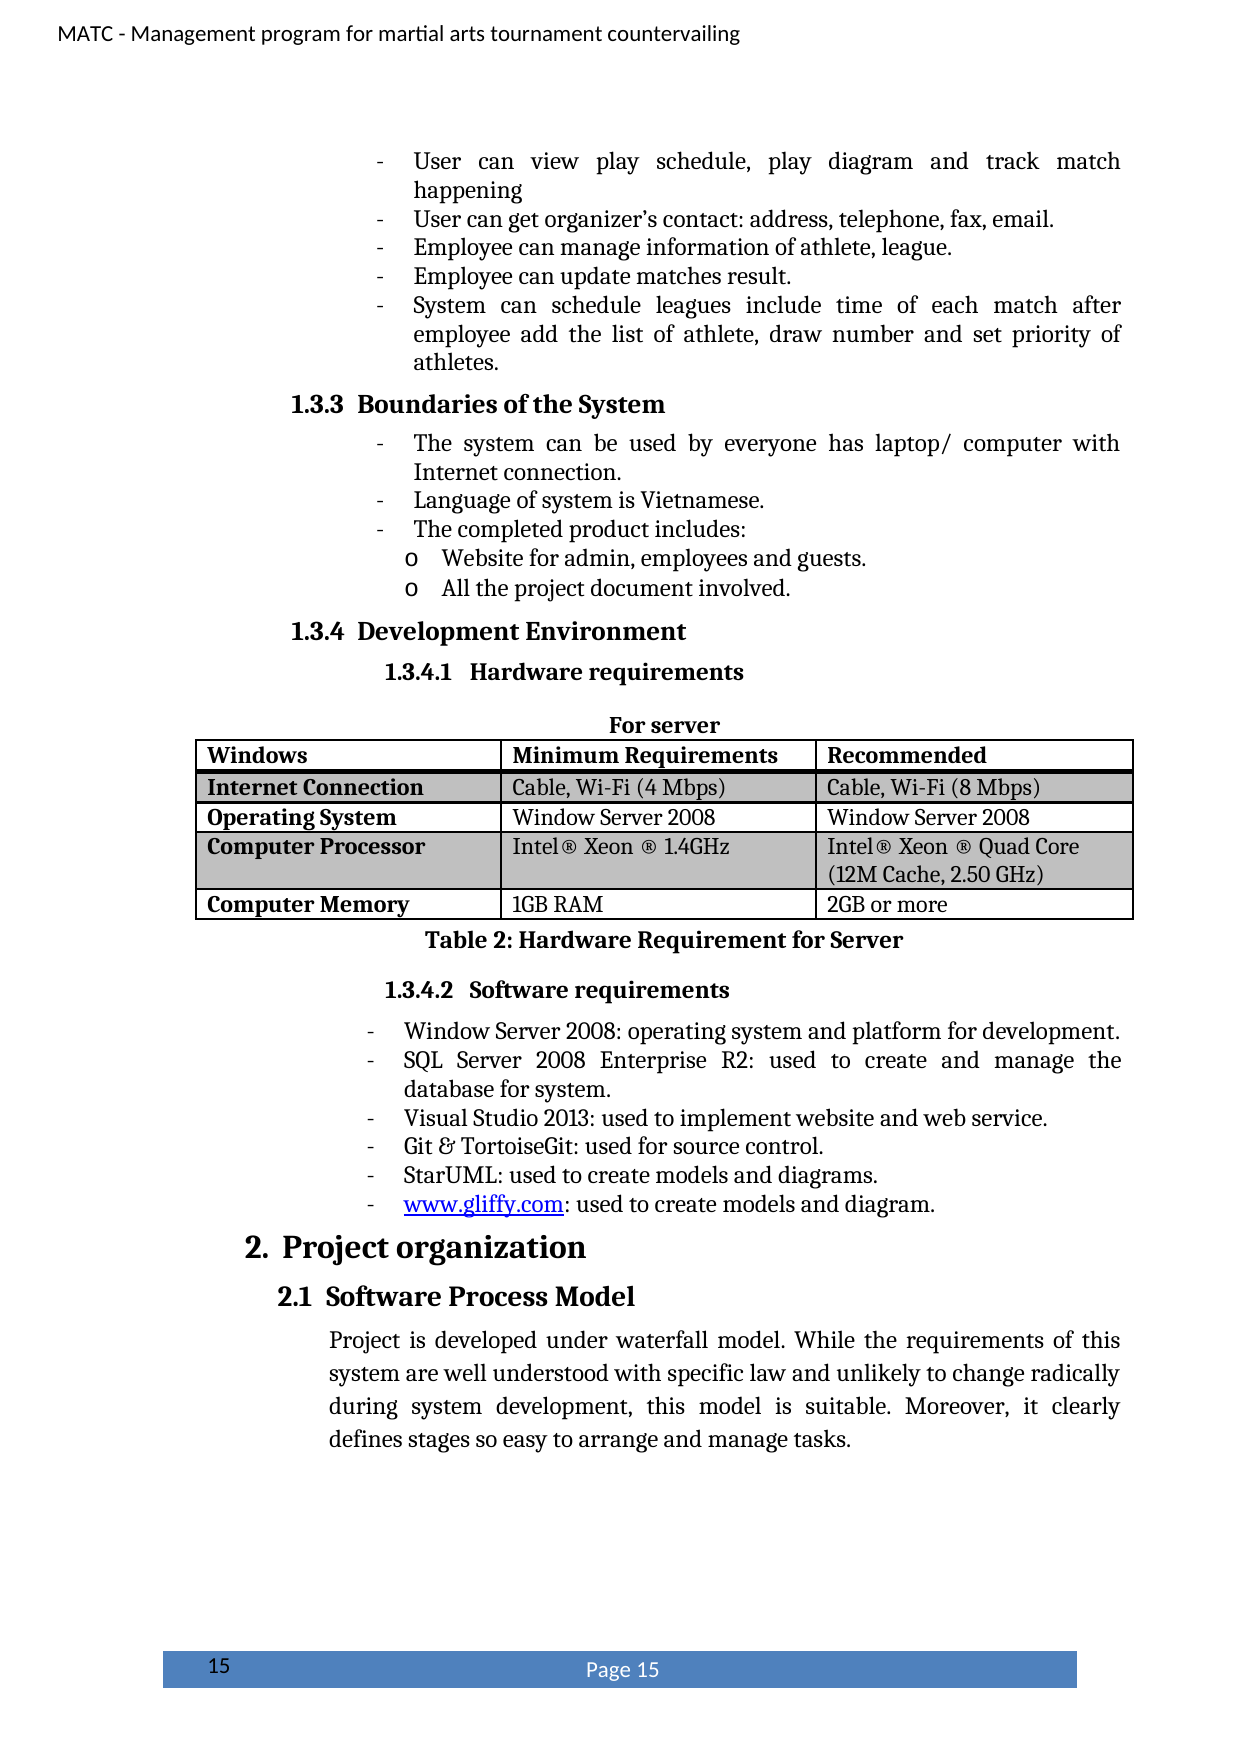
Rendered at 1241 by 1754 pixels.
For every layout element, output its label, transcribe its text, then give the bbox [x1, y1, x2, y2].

subtitle Software Process Model [277, 1280, 1122, 1313]
table_cell Cable, Wi-Fi (4 Mbps) [502, 774, 815, 801]
table_header Recommended [817, 741, 1132, 769]
table_cell Computer Memory [197, 890, 500, 918]
list User can get organizer’s contact: address, telephone, fax, email. [376, 204, 1122, 233]
list StarUML: used to create models and diagrams. [366, 1161, 1122, 1190]
list All the project document involved. [404, 574, 1122, 604]
list Language of system is Vietnamese. [376, 486, 1122, 515]
table_cell Window Server 2008 [817, 804, 1132, 831]
subtitle Development Environment [291, 616, 1122, 648]
subtitle Project organization [244, 1229, 1122, 1267]
table_cell Cable, Wi-Fi (8 Mbps) [817, 774, 1132, 801]
list The system can be used by everyone has laptop/ computer with Internet connection. [376, 429, 1122, 486]
text Table 2: Hardware Requirement for Server [207, 926, 1122, 955]
table_header Windows [197, 741, 500, 769]
list Employee can update matches result. [376, 262, 1122, 291]
table_cell Intel® Xeon ® 1.4GHz [502, 833, 815, 888]
list User can view play schedule, play diagram and track match happening [376, 147, 1122, 204]
subtitle Hardware requirements [385, 658, 1122, 687]
table_cell Operating System [197, 804, 500, 831]
list System can schedule leagues include time of each match after employee add the list of athlete, draw number and set priority of athletes. [376, 291, 1122, 377]
table_cell 2GB or more [817, 890, 1132, 918]
table_cell Intel® Xeon ® Quad Core (12M Cache, 2.50 GHz) [817, 833, 1132, 888]
list Website for admin, employees and guests. [404, 544, 1122, 574]
text Project is developed under waterfall model. While the requirements of this system are well understood with specific law and unlikely to change radically during system development, this model is suitable. Moreover, it clearly defines stages so easy to arrange and manage tasks. [329, 1326, 1122, 1453]
list The completed product includes: [376, 515, 1122, 544]
table_cell Internet Connection [197, 774, 500, 801]
table_header Minimum Requirements [502, 741, 815, 769]
table_cell 1GB RAM [502, 890, 815, 918]
list Employee can manage information of athlete, league. [376, 233, 1122, 262]
list Git & TortoiseGit: used for source control. [366, 1132, 1122, 1161]
subtitle Boundaries of the System [291, 389, 1122, 421]
list SQL Server 2008 Enterprise R2: used to create and manage the database for system. [366, 1046, 1122, 1103]
list Window Server 2008: operating system and platform for development. [366, 1017, 1122, 1046]
text For server [207, 712, 1122, 739]
table_cell Window Server 2008 [502, 804, 815, 831]
list www.gliffy.com: used to create models and diagram. [366, 1190, 1122, 1218]
table_cell Computer Processor [197, 833, 500, 888]
subtitle Software requirements [385, 976, 1122, 1005]
list Visual Studio 2013: used to implement website and web service. [366, 1103, 1122, 1132]
